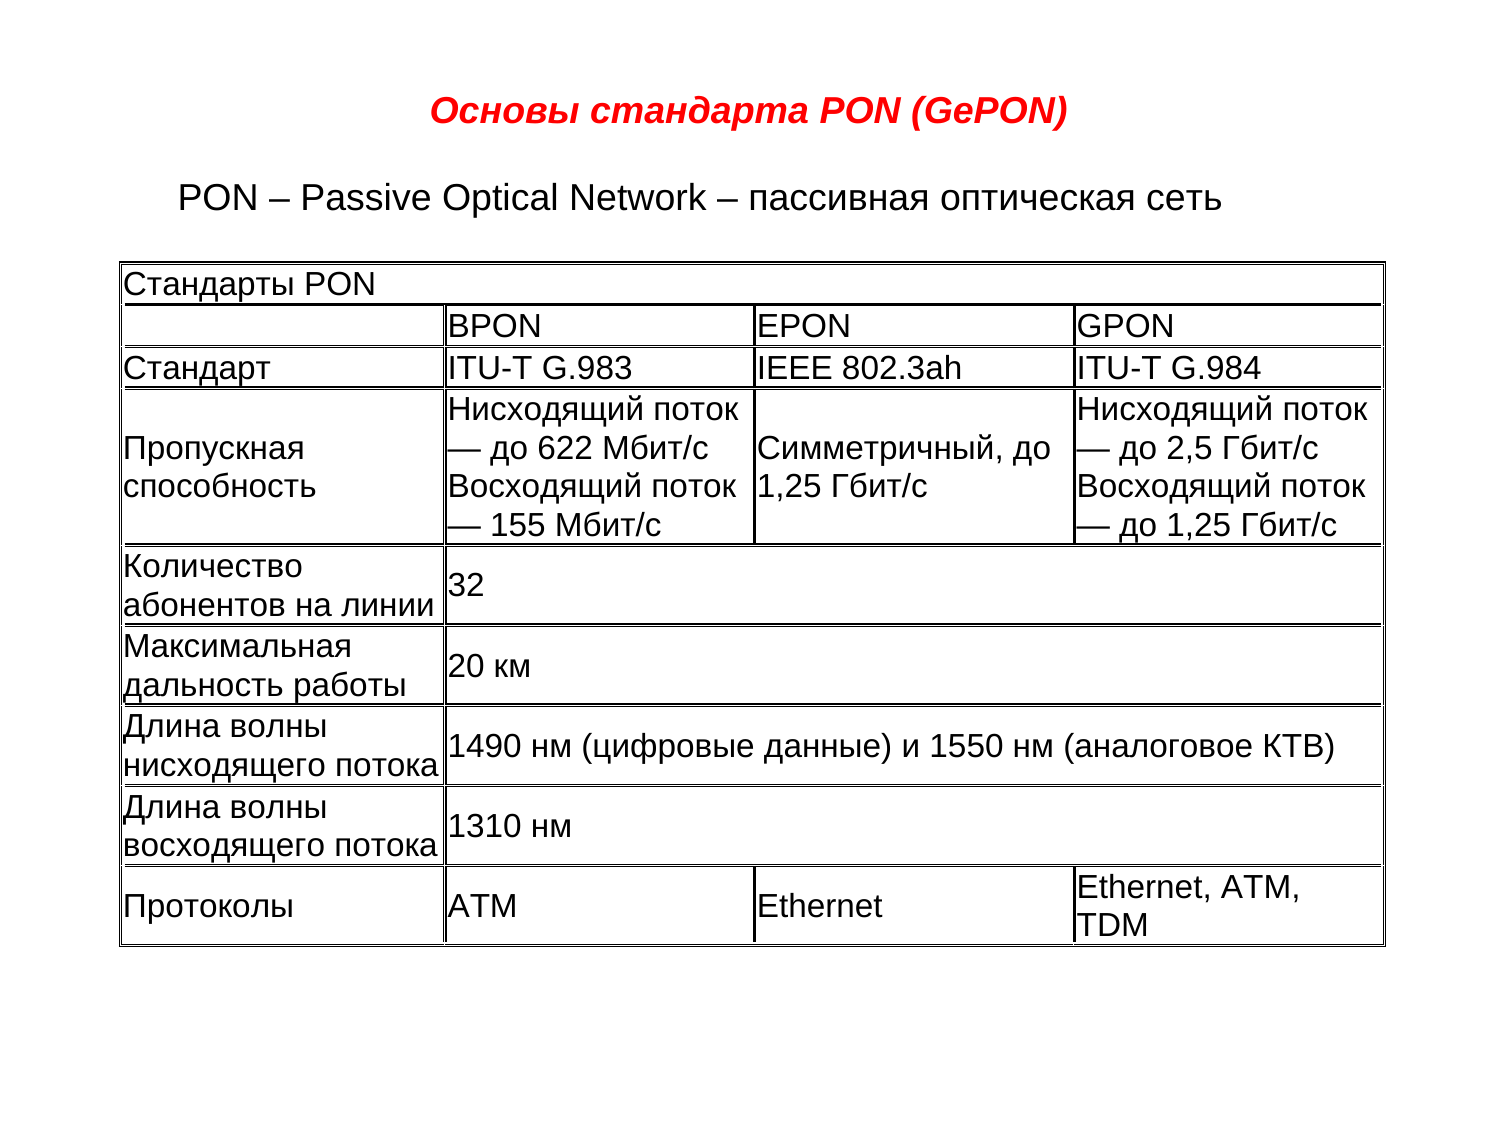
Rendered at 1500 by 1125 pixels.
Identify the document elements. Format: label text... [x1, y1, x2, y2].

table_cell Длина волны восходящего потока [122, 784, 443, 863]
table_cell Пропускная способность [122, 386, 443, 543]
table_cell Длина волны нисходящего потока [122, 703, 443, 783]
table_header Стандарты PON [122, 265, 1383, 303]
table_cell 1490 нм (цифровые данные) и 1550 нм (аналоговое КТВ) [447, 703, 1383, 783]
table_cell Ethernet [754, 867, 1074, 944]
text PON – Passive Optical Network – пассивная оптическая сеть [118, 175, 1382, 218]
table_cell IEEE 802.3ah [756, 348, 1073, 386]
table_cell Ethernet, ATM, TDM [1074, 864, 1383, 944]
table_cell Протоколы [122, 864, 445, 944]
table_cell 20 км [447, 623, 1383, 703]
table_cell BPON [447, 306, 753, 344]
table_cell Нисходящий поток — до 2,5 Гбит/с Восходящий поток — до 1,25 Гбит/с [1076, 386, 1383, 543]
table_cell 32 [447, 543, 1383, 623]
table_cell Стандарт [122, 345, 443, 386]
table_cell EPON [756, 306, 1073, 344]
table_cell [120, 303, 443, 344]
text Основы стандарта PON (GePON) [118, 89, 1382, 132]
table_cell GPON [1076, 303, 1384, 344]
table_cell Количество абонентов на линии [122, 543, 443, 623]
table_cell Симметричный, до 1,25 Гбит/с [756, 390, 1073, 543]
table_cell 1310 нм [447, 784, 1383, 863]
table_cell ATM [445, 867, 754, 944]
table_cell ITU-T G.983 [447, 348, 753, 386]
table_cell Максимальная дальность работы [122, 623, 443, 703]
table_cell ITU-T G.984 [1076, 345, 1383, 386]
table_cell Нисходящий поток — до 622 Мбит/с Восходящий поток — 155 Мбит/с [447, 390, 753, 543]
